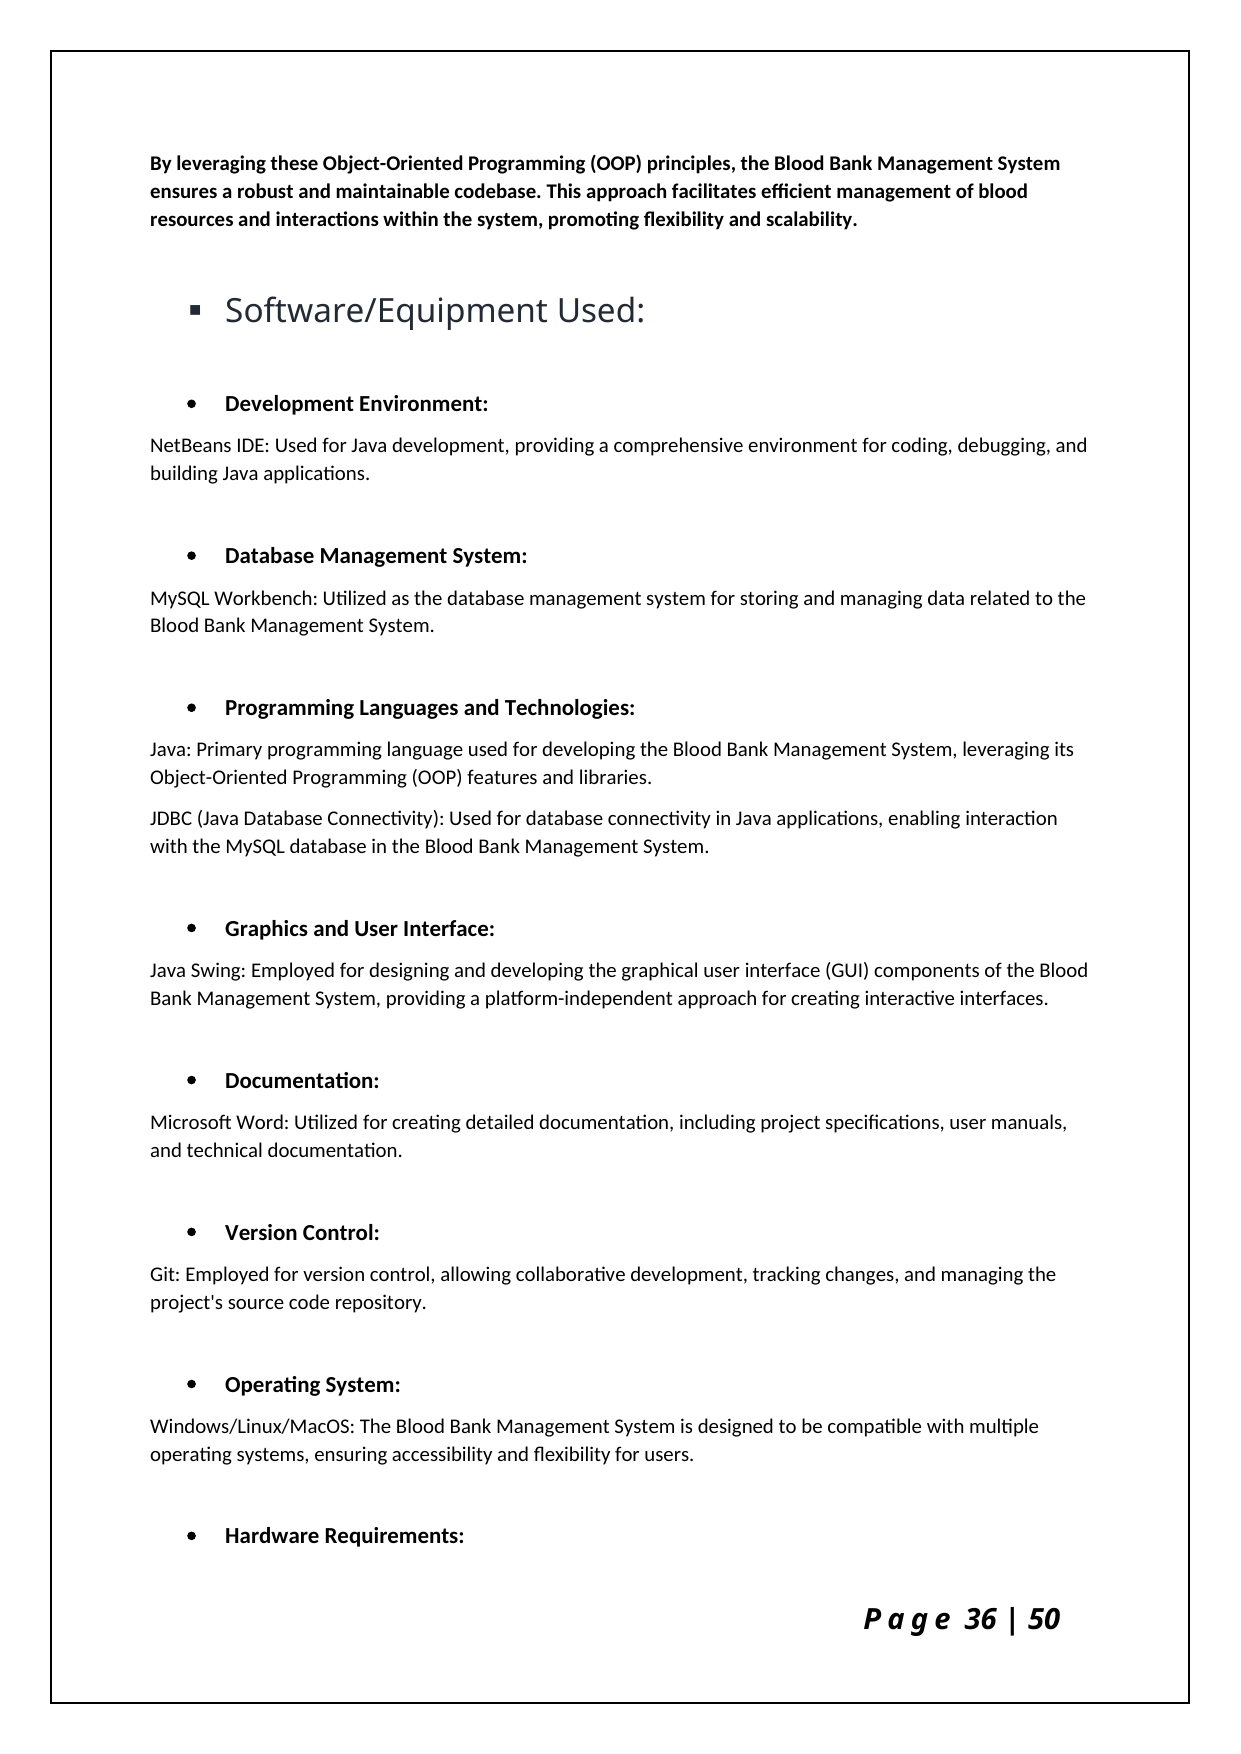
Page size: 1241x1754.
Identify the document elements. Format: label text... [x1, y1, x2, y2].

text Git: Employed for version control, allowing collaborative development, tracking changes, and managing the project's source code repository. [150, 1261, 1090, 1314]
text JDBC (Java Database Connectivity): Used for database connectivity in Java applications, enabling interaction with the MySQL database in the Blood Bank Management System. [150, 805, 1090, 858]
list Programming Languages and Technologies: [187, 693, 1090, 721]
list Hardware Requirements: [187, 1522, 1090, 1550]
list Development Environment: [187, 389, 1090, 417]
list Graphics and User Interface: [187, 914, 1090, 942]
text Windows/Linux/MacOS: The Blood Bank Management System is designed to be compatible with multiple operating systems, ensuring accessibility and flexibility for users. [150, 1413, 1090, 1466]
text MySQL Workbench: Utilized as the database management system for storing and managing data related to the Blood Bank Management System. [150, 585, 1090, 638]
list Version Control: [187, 1218, 1090, 1246]
list Documentation: [187, 1066, 1090, 1094]
list Database Management System: [187, 541, 1090, 569]
list Operating System: [187, 1370, 1090, 1398]
text Java: Primary programming language used for developing the Blood Bank Management System, leveraging its Object-Oriented Programming (OOP) features and libraries. [150, 737, 1090, 790]
text Java Swing: Employed for designing and developing the graphical user interface (GUI) components of the Blood Bank Management System, providing a platform-independent approach for creating interactive interfaces. [150, 957, 1090, 1010]
text NetBeans IDE: Used for Java development, providing a comprehensive environment for coding, debugging, and building Java applications. [150, 433, 1090, 486]
list Software/Equipment Used: [187, 287, 1090, 332]
text Microsoft Word: Utilized for creating detailed documentation, including project specifications, user manuals, and technical documentation. [150, 1109, 1090, 1162]
text By leveraging these Object-Oriented Programming (OOP) principles, the Blood Bank Management System ensures a robust and maintainable codebase. This approach facilitates efficient management of blood resources and interactions within the system, promoting flexibility and scalability. [150, 150, 1090, 231]
